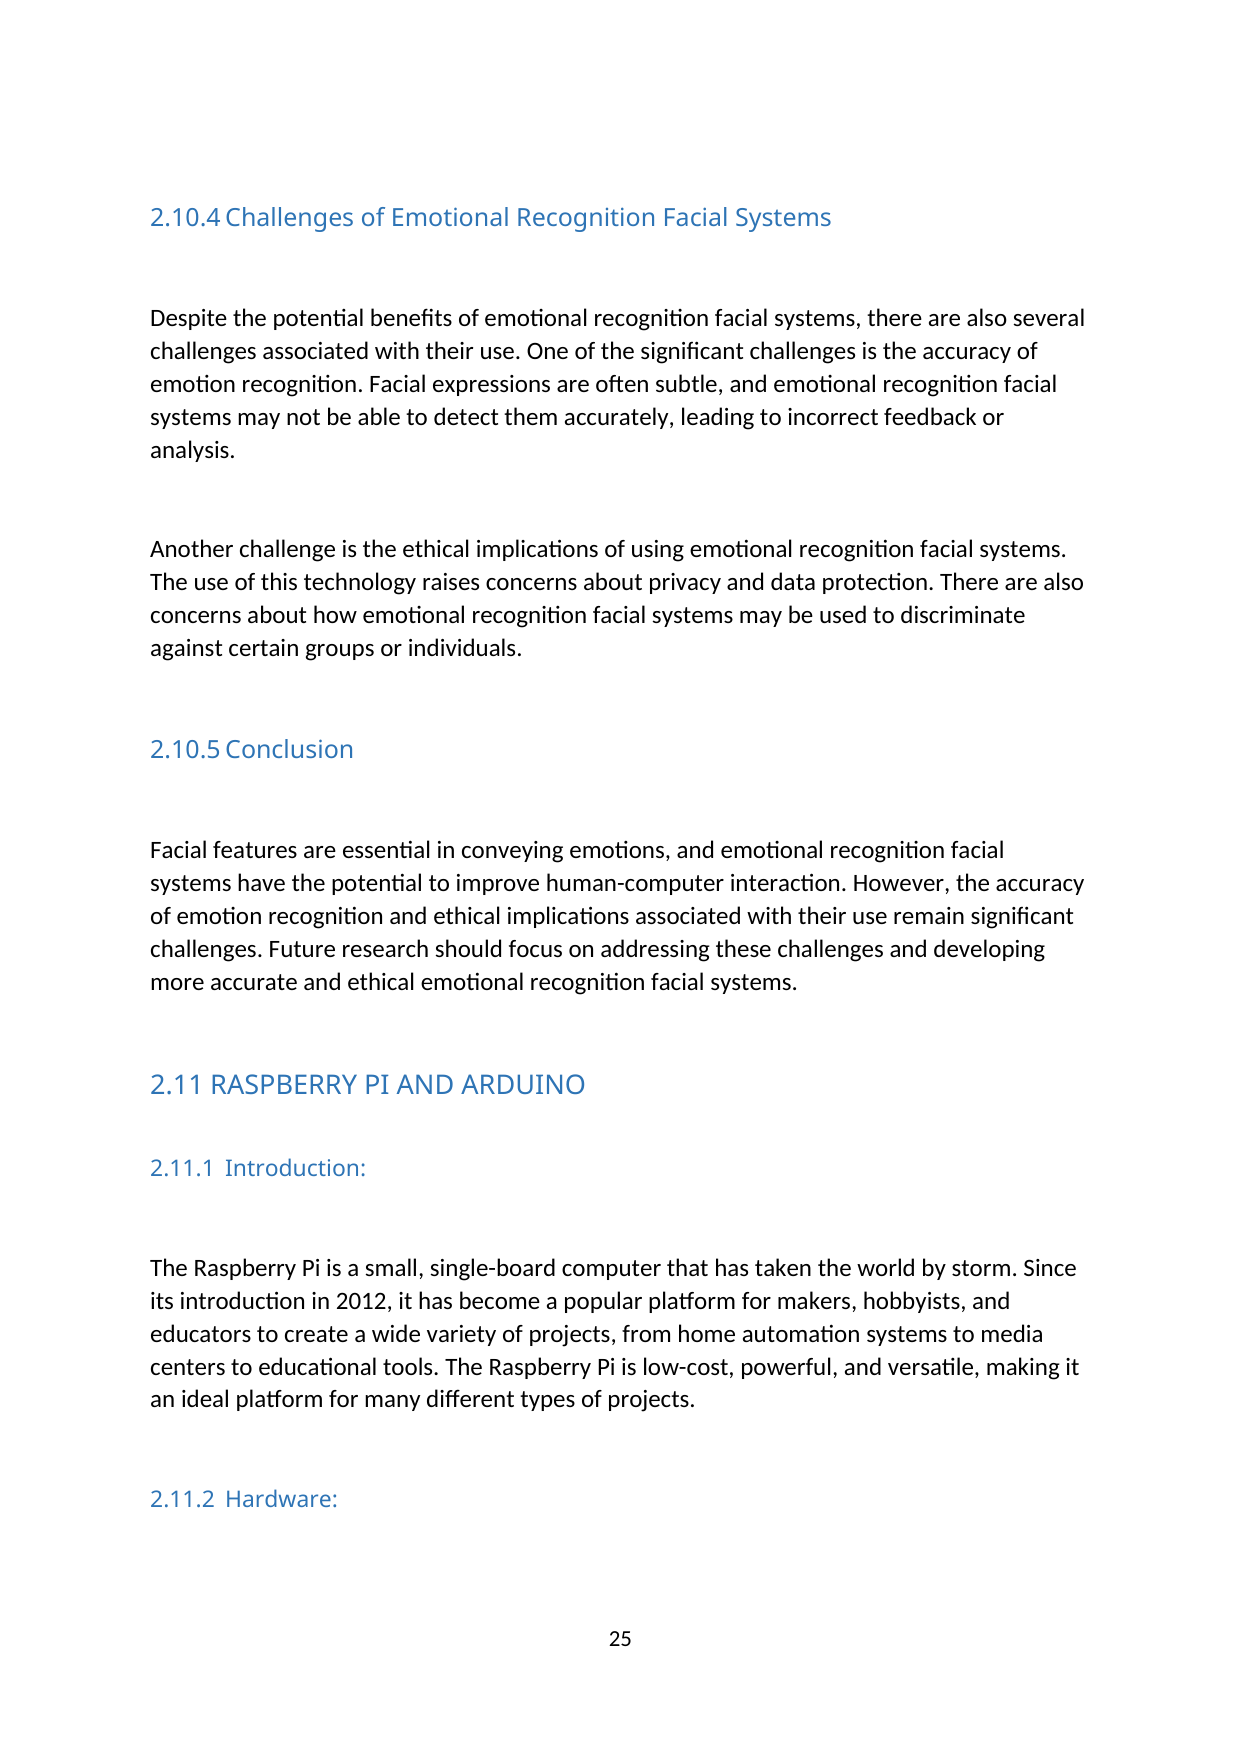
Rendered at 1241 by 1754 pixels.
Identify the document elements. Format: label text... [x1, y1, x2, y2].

subtitle RASPBERRY PI AND ARDUINO [150, 1065, 1090, 1102]
text The Raspberry Pi is a small, single-board computer that has taken the world by storm. Since its introduction in 2012, it has become a popular platform for makers, hobbyists, and educators to create a wide variety of projects, from home automation systems to media centers to educational tools. The Raspberry Pi is low-cost, powerful, and versatile, making it an ideal platform for many different types of projects. [150, 1252, 1090, 1414]
text Another challenge is the ethical implications of using emotional recognition facial systems. The use of this technology raises concerns about privacy and data protection. There are also concerns about how emotional recognition facial systems may be used to discriminate against certain groups or individuals. [150, 533, 1090, 663]
text Despite the potential benefits of emotional recognition facial systems, there are also several challenges associated with their use. One of the significant challenges is the accuracy of emotion recognition. Facial expressions are often subtle, and emotional recognition facial systems may not be able to detect them accurately, leading to incorrect feedback or analysis. [150, 303, 1090, 465]
subtitle Conclusion [150, 731, 1090, 765]
subtitle Introduction: [150, 1152, 1090, 1183]
text Facial features are essential in conveying emotions, and emotional recognition facial systems have the potential to improve human-computer interaction. However, the accuracy of emotion recognition and ethical implications associated with their use remain significant challenges. Future research should focus on addressing these challenges and developing more accurate and ethical emotional recognition facial systems. [150, 834, 1090, 997]
subtitle Challenges of Emotional Recognition Facial Systems [150, 199, 1090, 234]
subtitle Hardware: [150, 1483, 1090, 1514]
